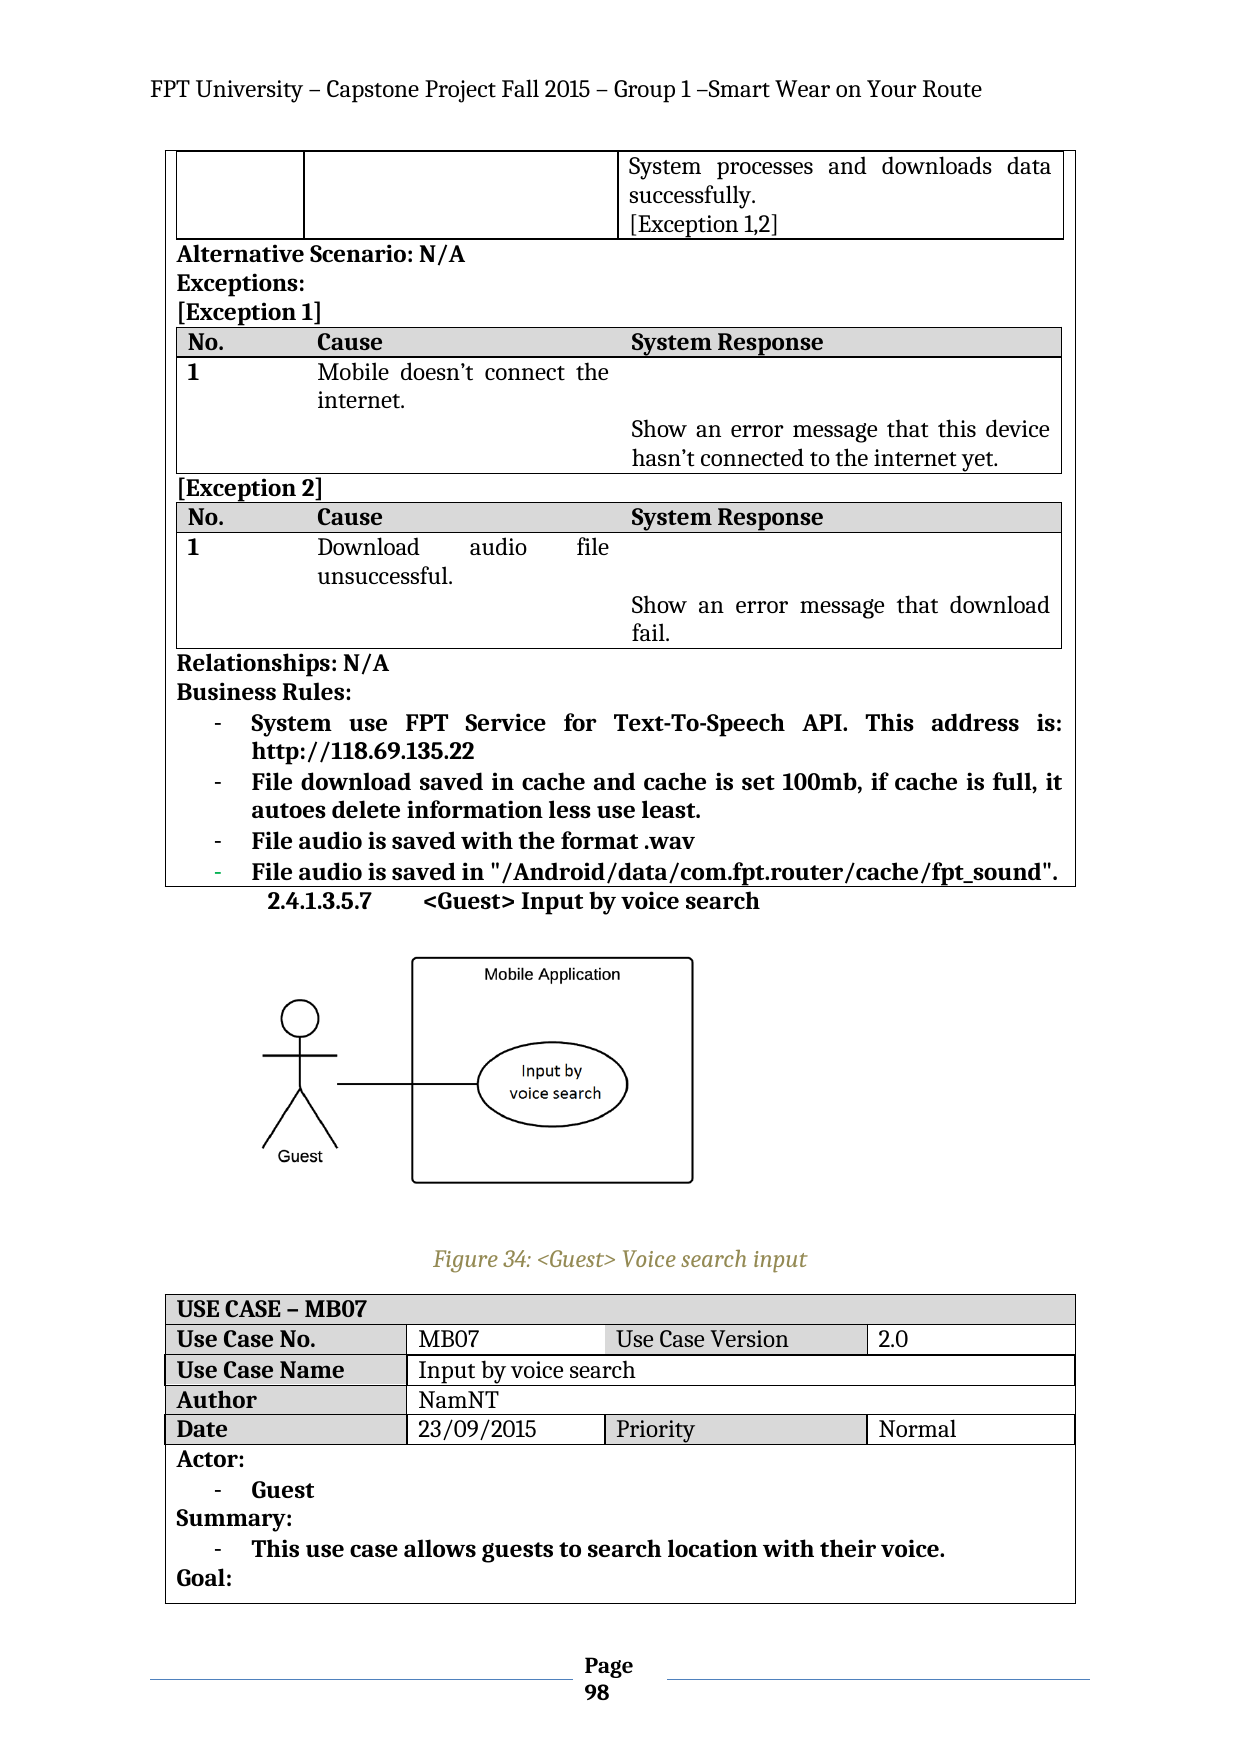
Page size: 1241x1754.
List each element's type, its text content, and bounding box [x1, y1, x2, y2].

table_cell 23/09/2015 [408, 1415, 604, 1444]
table_cell Input by voice search [408, 1356, 1074, 1384]
table_cell Use Case Version [605, 1325, 867, 1354]
table_cell Normal [868, 1415, 1074, 1444]
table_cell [166, 1445, 1075, 1603]
table_cell NamNT [407, 1386, 1075, 1414]
table_header USE CASE – MB07 [166, 1295, 1075, 1324]
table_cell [166, 151, 1075, 886]
table_cell Use Case No. [166, 1325, 406, 1354]
table_cell 2.0 [868, 1325, 1075, 1354]
text Figure 34: <Guest> Voice search input [150, 1244, 1090, 1273]
table_cell MB07 [407, 1325, 604, 1354]
table_cell Use Case Name [166, 1355, 406, 1384]
subtitle <Guest> Input by voice search [267, 887, 1090, 916]
table_cell Author [166, 1386, 406, 1414]
picture [150, 920, 730, 1220]
table_cell Priority [606, 1415, 866, 1444]
table_cell Date [166, 1415, 406, 1444]
